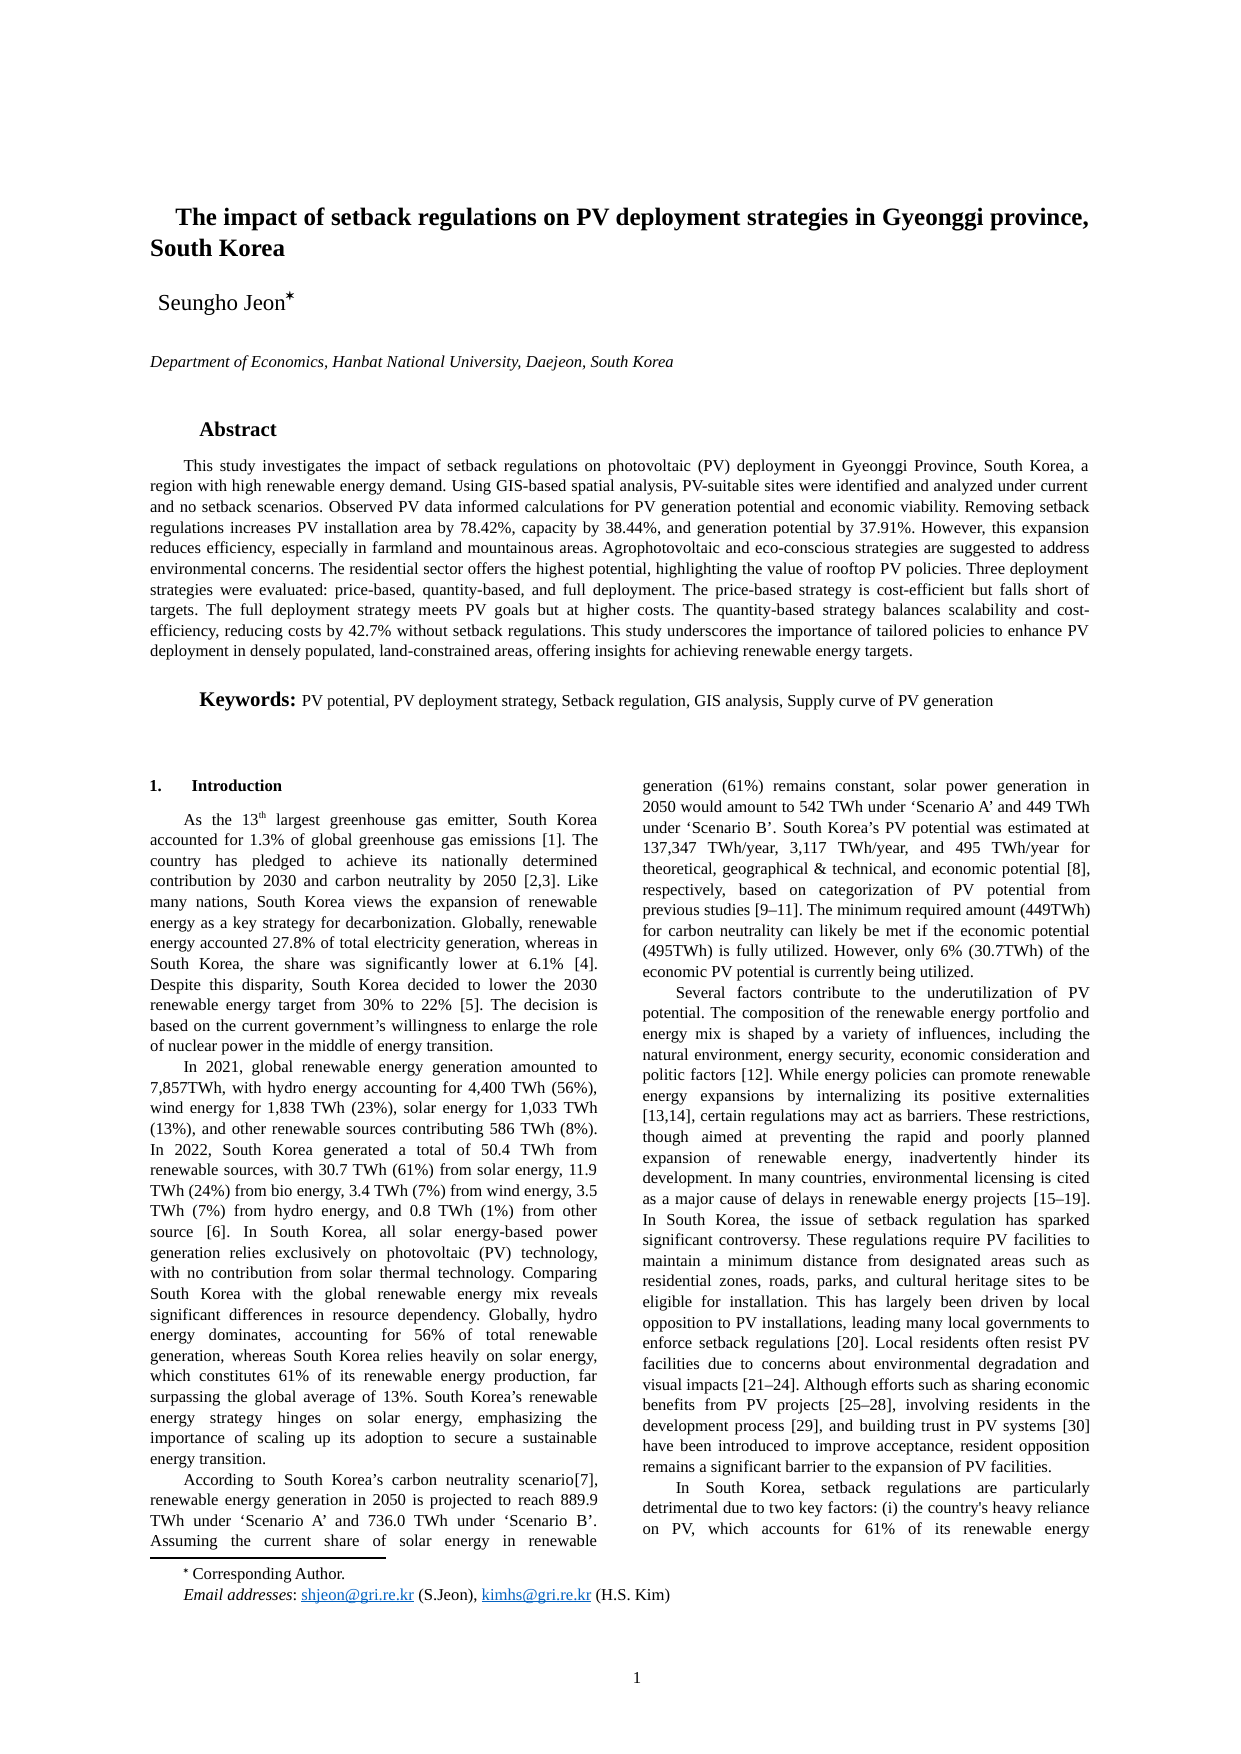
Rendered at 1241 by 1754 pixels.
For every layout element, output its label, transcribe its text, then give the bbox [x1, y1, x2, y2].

text As the 13th largest greenhouse gas emitter, South Korea accounted for 1.3% of global greenhouse gas emissions . The country has pledged to achieve its nationally determined contribution by 2030 and carbon neutrality by 2050 . Like many nations, South Korea views the expansion of renewable energy as a key strategy for decarbonization. Globally, renewable energy accounted 27.8% of total electricity generation, whereas in South Korea, the share was significantly lower at 6.1% . Despite this disparity, South Korea decided to lower the 2030 renewable energy target from 30% to 22% . The decision is based on the current government’s willingness to enlarge the role of nuclear power in the middle of energy transition. [150, 809, 598, 1055]
text Abstract [157, 417, 1090, 441]
text According to South Korea’s carbon neutrality scenario, renewable energy generation in 2050 is projected to reach 889.9 TWh under ‘Scenario A’ and 736.0 TWh under ‘Scenario B’. Assuming the current share of solar energy in renewable generation (61%) remains constant, solar power generation in 2050 would amount to 542 TWh under ‘Scenario A’ and 449 TWh under ‘Scenario B’. South Korea’s PV potential was estimated at 137,347 TWh/year, 3,117 TWh/year, and 495 TWh/year for theoretical, geographical & technical, and economic potential , respectively, based on categorization of PV potential from previous studies . The minimum required amount (449TWh) for carbon neutrality can likely be met if the economic potential (495TWh) is fully utilized. However, only 6% (30.7TWh) of the economic PV potential is currently being utilized. [642, 776, 1090, 981]
text Seungho Jeon [158, 289, 1090, 317]
text Department of Economics, Hanbat National University, Daejeon, South Korea [150, 352, 1090, 371]
subtitle Introduction [149, 776, 598, 795]
text This study investigates the impact of setback regulations on photovoltaic (PV) deployment in Gyeonggi Province, South Korea, a region with high renewable energy demand. Using GIS-based spatial analysis, PV-suitable sites were identified and analyzed under current and no setback scenarios. Observed PV data informed calculations for PV generation potential and economic viability. Removing setback regulations increases PV installation area by 78.42%, capacity by 38.44%, and generation potential by 37.91%. However, this expansion reduces efficiency, especially in farmland and mountainous areas. Agrophotovoltaic and eco-conscious strategies are suggested to address environmental concerns. The residential sector offers the highest potential, highlighting the value of rooftop PV policies. Three deployment strategies were evaluated: price-based, quantity-based, and full deployment. The price-based strategy is cost-efficient but falls short of targets. The full deployment strategy meets PV goals but at higher costs. The quantity-based strategy balances scalability and cost-efficiency, reducing costs by 42.7% without setback regulations. This study underscores the importance of tailored policies to enhance PV deployment in densely populated, land-constrained areas, offering insights for achieving renewable energy targets. [150, 456, 1090, 660]
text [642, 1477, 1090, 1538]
text The impact of setback regulations on PV deployment strategies in Gyeonggi province, South Korea [150, 202, 1090, 262]
text In 2021, global renewable energy generation amounted to 7,857TWh, with hydro energy accounting for 4,400 TWh (56%), wind energy for 1,838 TWh (23%), solar energy for 1,033 TWh (13%), and other renewable sources contributing 586 TWh (8%). In 2022, South Korea generated a total of 50.4 TWh from renewable sources, with 30.7 TWh (61%) from solar energy, 11.9 TWh (24%) from bio energy, 3.4 TWh (7%) from wind energy, 3.5 TWh (7%) from hydro energy, and 0.8 TWh (1%) from other source . In South Korea, all solar energy-based power generation relies exclusively on photovoltaic (PV) technology, with no contribution from solar thermal technology. Comparing South Korea with the global renewable energy mix reveals significant differences in resource dependency. Globally, hydro energy dominates, accounting for 56% of total renewable generation, whereas South Korea relies heavily on solar energy, which constitutes 61% of its renewable energy production, far surpassing the global average of 13%. South Korea’s renewable energy strategy hinges on solar energy, emphasizing the importance of scaling up its adoption to secure a sustainable energy transition. [150, 1057, 598, 1468]
text Several factors contribute to the underutilization of PV potential. The composition of the renewable energy portfolio and energy mix is shaped by a variety of influences, including the natural environment, energy security, economic consideration and politic factors . While energy policies can promote renewable energy expansions by internalizing its positive externalities , certain regulations may act as barriers. These restrictions, though aimed at preventing the rapid and poorly planned expansion of renewable energy, inadvertently hinder its development. In many countries, environmental licensing is cited as a major cause of delays in renewable energy projects . In South Korea, the issue of setback regulation has sparked significant controversy. These regulations require PV facilities to maintain a minimum distance from designated areas such as residential zones, roads, parks, and cultural heritage sites to be eligible for installation. This has largely been driven by local opposition to PV installations, leading many local governments to enforce setback regulations . Local residents often resist PV facilities due to concerns about environmental degradation and visual impacts . Although efforts such as sharing economic benefits from PV projects , involving residents in the development process , and building trust in PV systems have been introduced to improve acceptance, resident opposition remains a significant barrier to the expansion of PV facilities. [642, 982, 1090, 1476]
text Keywords: PV potential, PV deployment strategy, Setback regulation, GIS analysis, Supply curve of PV generation [157, 687, 1090, 711]
